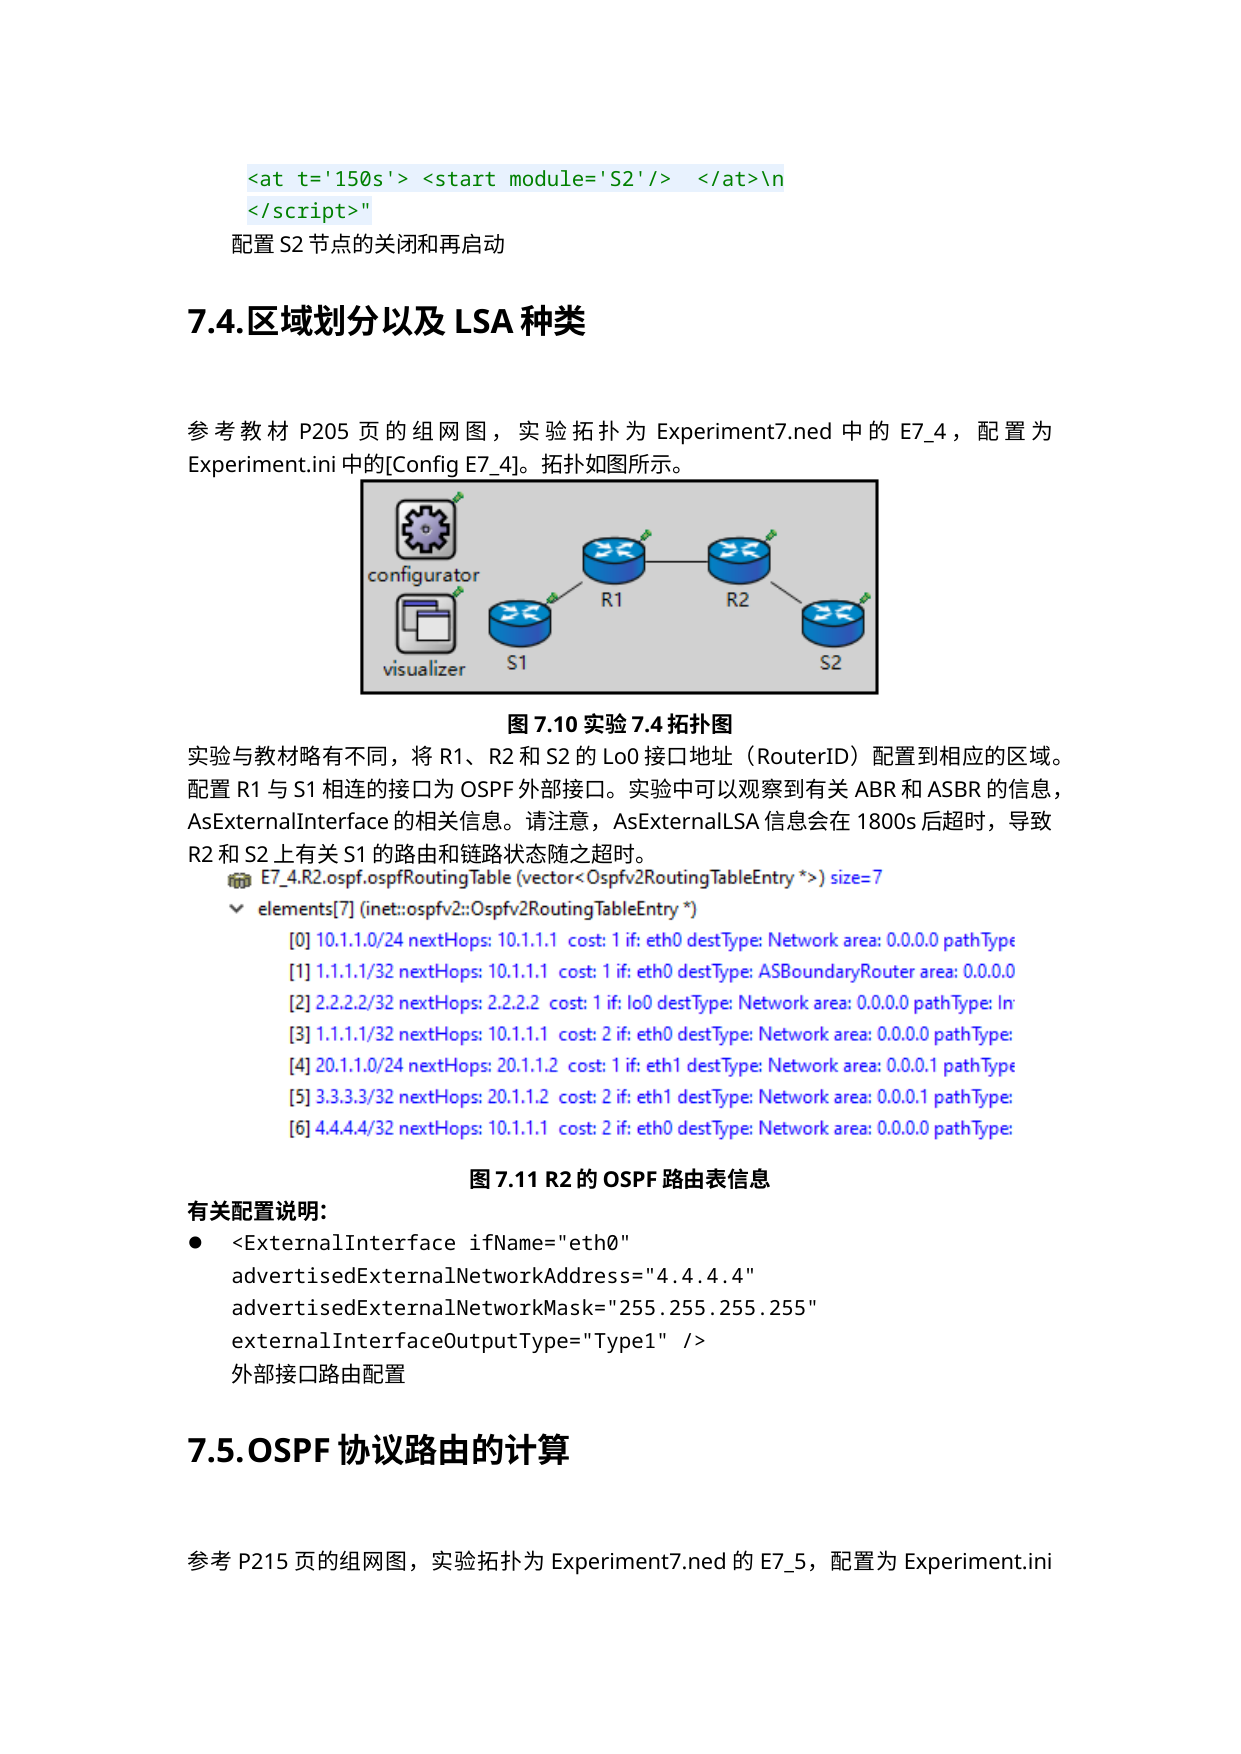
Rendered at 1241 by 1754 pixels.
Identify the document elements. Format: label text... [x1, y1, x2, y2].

list 外部接口路由配置 [231, 1356, 1053, 1389]
subtitle 区域划分以及LSA种类 [187, 287, 1053, 352]
text 图7.10 实验7.4拓扑图 [187, 706, 1053, 739]
subtitle OSPF协议路由的计算 [187, 1416, 1053, 1481]
text 配置S2节点的关闭和再启动 [187, 227, 1053, 259]
text 参考教材P205页的组网图，实验拓扑为Experiment7.ned中的E7_4，配置为Experiment.ini中的[Config E7_4]。拓扑如图所示。 [187, 414, 1053, 479]
text 图7.11 R2的OSPF路由表信息 [187, 1161, 1053, 1194]
text 有关配置说明： [187, 1194, 1053, 1226]
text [187, 1543, 1053, 1576]
picture [359, 478, 882, 698]
list </script>" [231, 194, 1053, 227]
list <at t='150s'> <start module='S2'/> </at>\n [231, 162, 1053, 194]
text 实验与教材略有不同，将R1、R2和S2的Lo0接口地址（RouterID）配置到相应的区域。配置R1与S1相连的接口为OSPF外部接口。实验中可以观察到有关ABR和ASBR的信息，AsExternalInterface的相关信息。请注意，AsExternalLSA信息会在1800s后超时，导致R2和S2上有关S1的路由和链路状态随之超时。 [187, 739, 1053, 869]
picture [225, 868, 1015, 1149]
list <ExternalInterface ifName="eth0" advertisedExternalNetworkAddress="4.4.4.4" advertisedExternalNetworkMask="255.255.255.255" externalInterfaceOutputType="Type1" /> [187, 1226, 1053, 1356]
